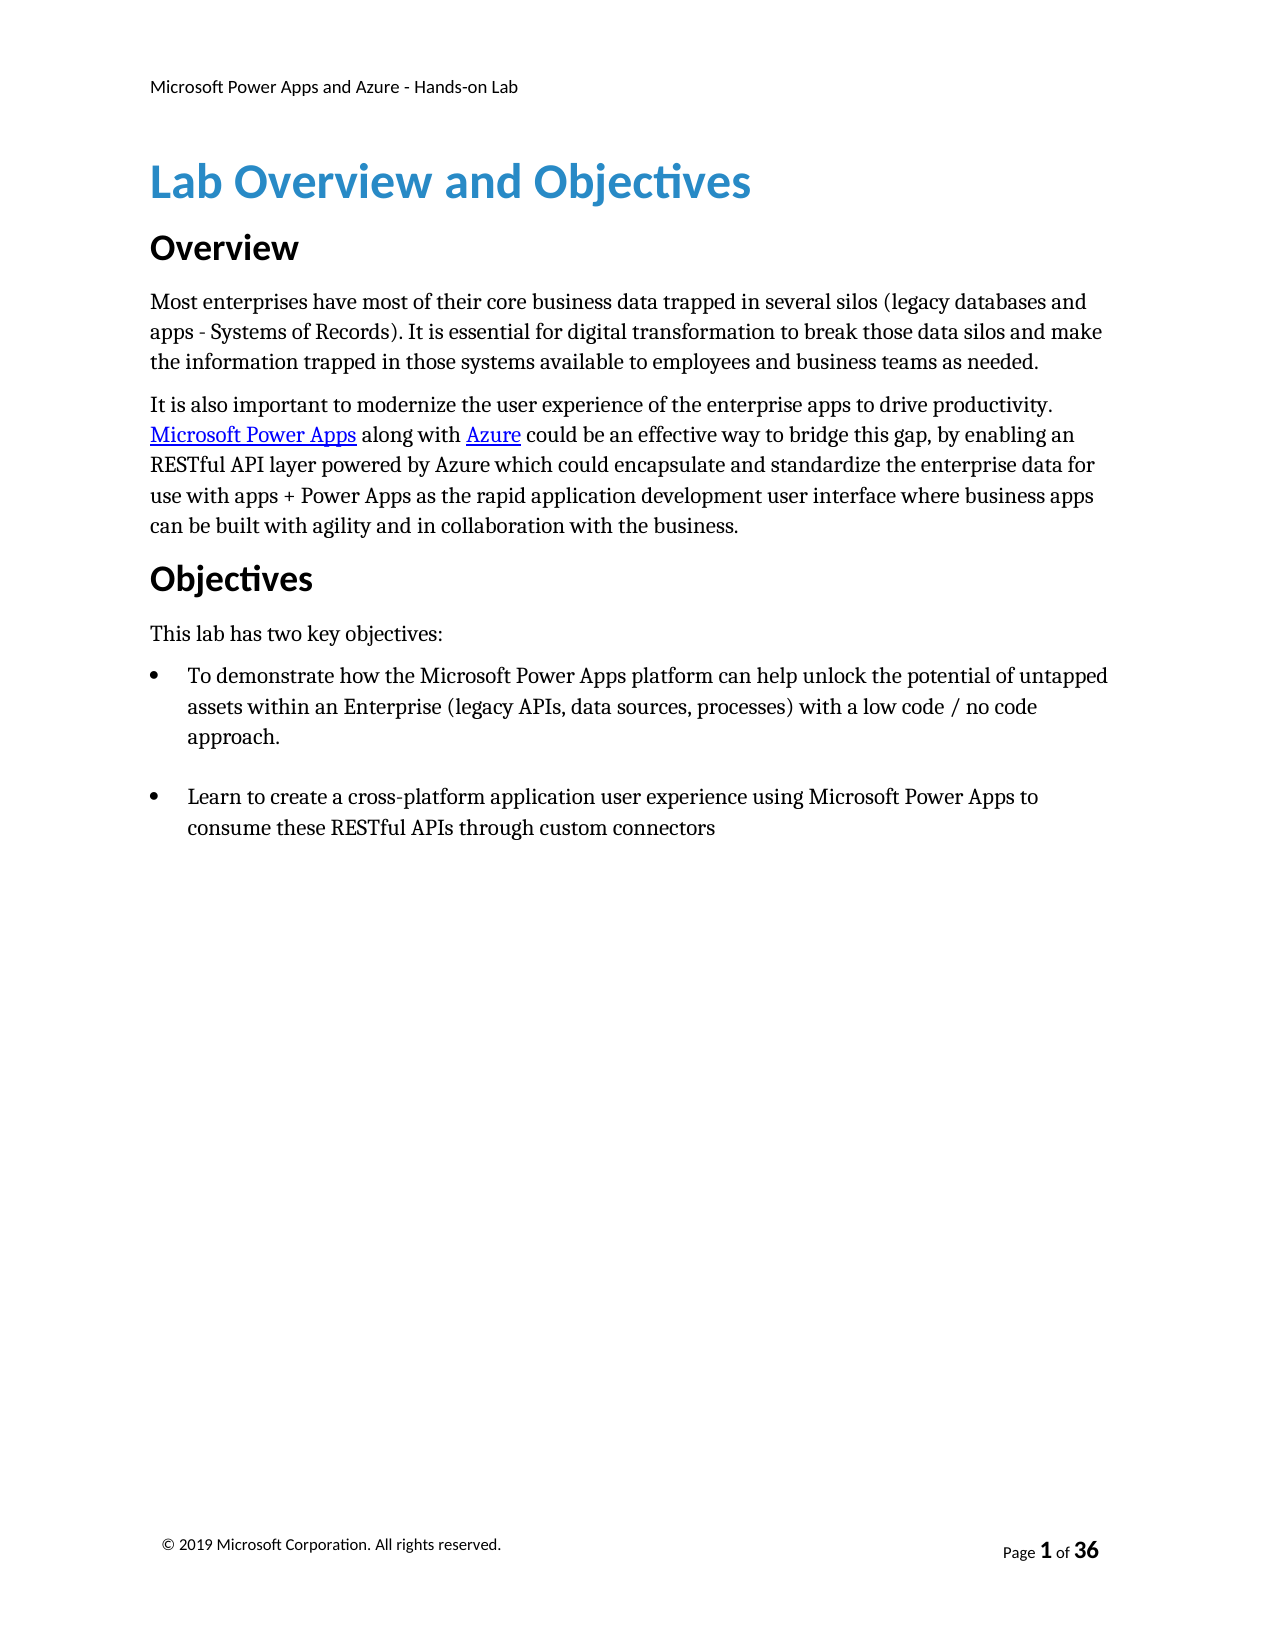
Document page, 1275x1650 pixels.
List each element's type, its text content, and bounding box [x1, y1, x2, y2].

list To demonstrate how the Microsoft Power Apps platform can help unlock the potential of untapped assets within an Enterprise (legacy APIs, data sources, processes) with a low code / no code approach. [150, 663, 1110, 780]
subtitle Objectives [150, 555, 1110, 601]
subtitle Lab Overview and Objectives [150, 150, 1110, 211]
text Most enterprises have most of their core business data trapped in several silos (legacy databases and apps - Systems of Records). It is essential for digital transformation to break those data silos and make the information trapped in those systems available to employees and business teams as needed. [150, 289, 1110, 376]
subtitle Overview [150, 223, 1110, 269]
text This lab has two key objectives: [150, 621, 1110, 647]
list Learn to create a cross-platform application user experience using Microsoft Power Apps to consume these RESTful APIs through custom connectors [150, 784, 1110, 841]
text It is also important to modernize the user experience of the enterprise apps to drive productivity. Microsoft Power Apps along with Azure could be an effective way to bridge this gap, by enabling an RESTful API layer powered by Azure which could encapsulate and standardize the enterprise data for use with apps + Power Apps as the rapid application development user interface where business apps can be built with agility and in collaboration with the business. [150, 392, 1110, 539]
